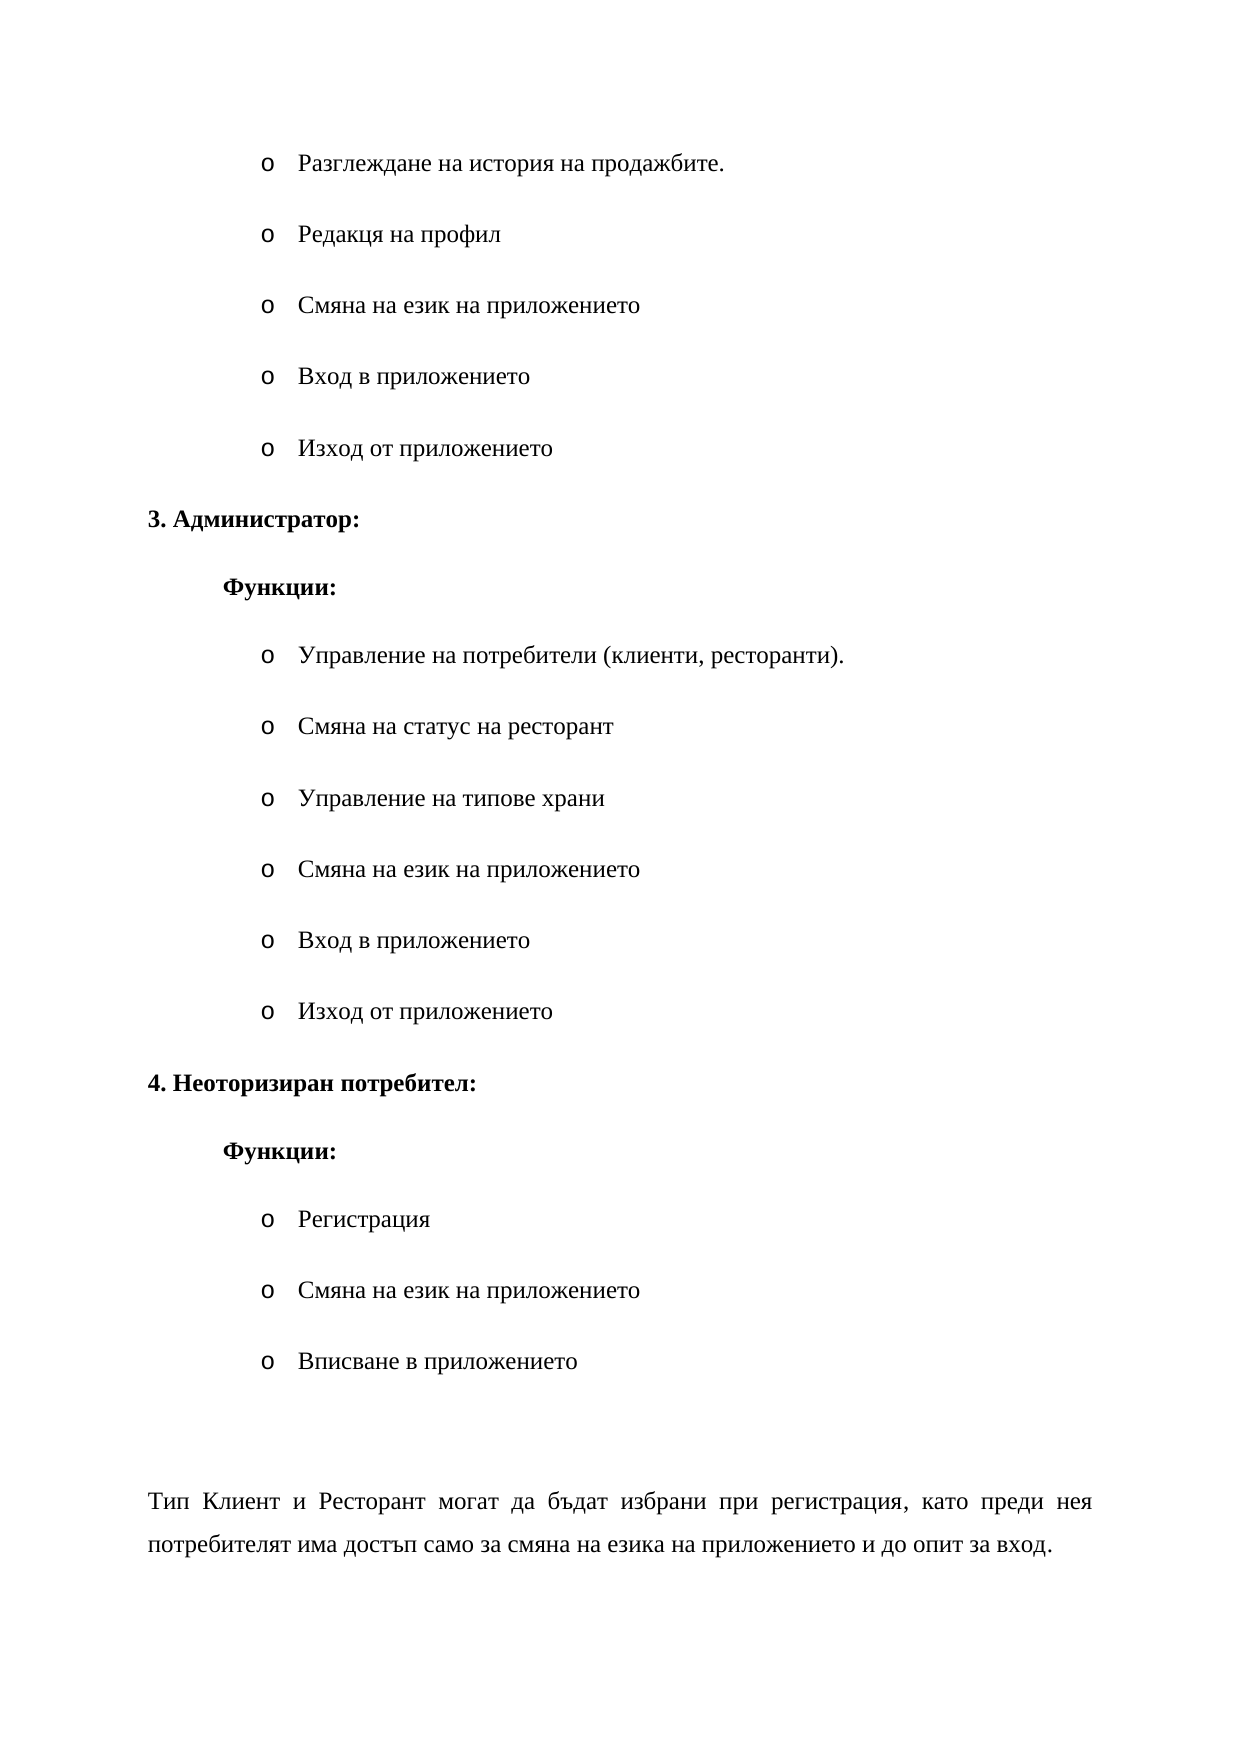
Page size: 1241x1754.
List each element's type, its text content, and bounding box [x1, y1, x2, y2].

list Регистрация [260, 1204, 1093, 1235]
text Функции: [223, 1136, 1093, 1164]
text Тип Клиент и Ресторант могат да бъдат избрани при регистрация, като преди нея потребителят има достъп само за смяна на езика на приложението и до опит за вход. [148, 1486, 1093, 1558]
list Разглеждане на история на продажбите. [260, 148, 1093, 178]
text 3. Администратор: [148, 504, 1093, 533]
list Управление на потребители (клиенти, ресторанти). [260, 640, 1093, 671]
list Редакця на профил [260, 219, 1093, 250]
list Управление на типове храни [260, 783, 1093, 813]
list Вход в приложението [260, 925, 1093, 956]
text Функции: [223, 572, 1093, 601]
list Смяна на статус на ресторант [260, 711, 1093, 742]
list Вписване в приложението [260, 1346, 1093, 1377]
list Изход от приложението [260, 433, 1093, 463]
text 4. Неоторизиран потребител: [148, 1068, 1093, 1096]
list Смяна на език на приложението [260, 854, 1093, 885]
list Смяна на език на приложението [260, 290, 1093, 321]
list Изход от приложението [260, 996, 1093, 1027]
list Смяна на език на приложението [260, 1275, 1093, 1306]
list Вход в приложението [260, 361, 1093, 392]
